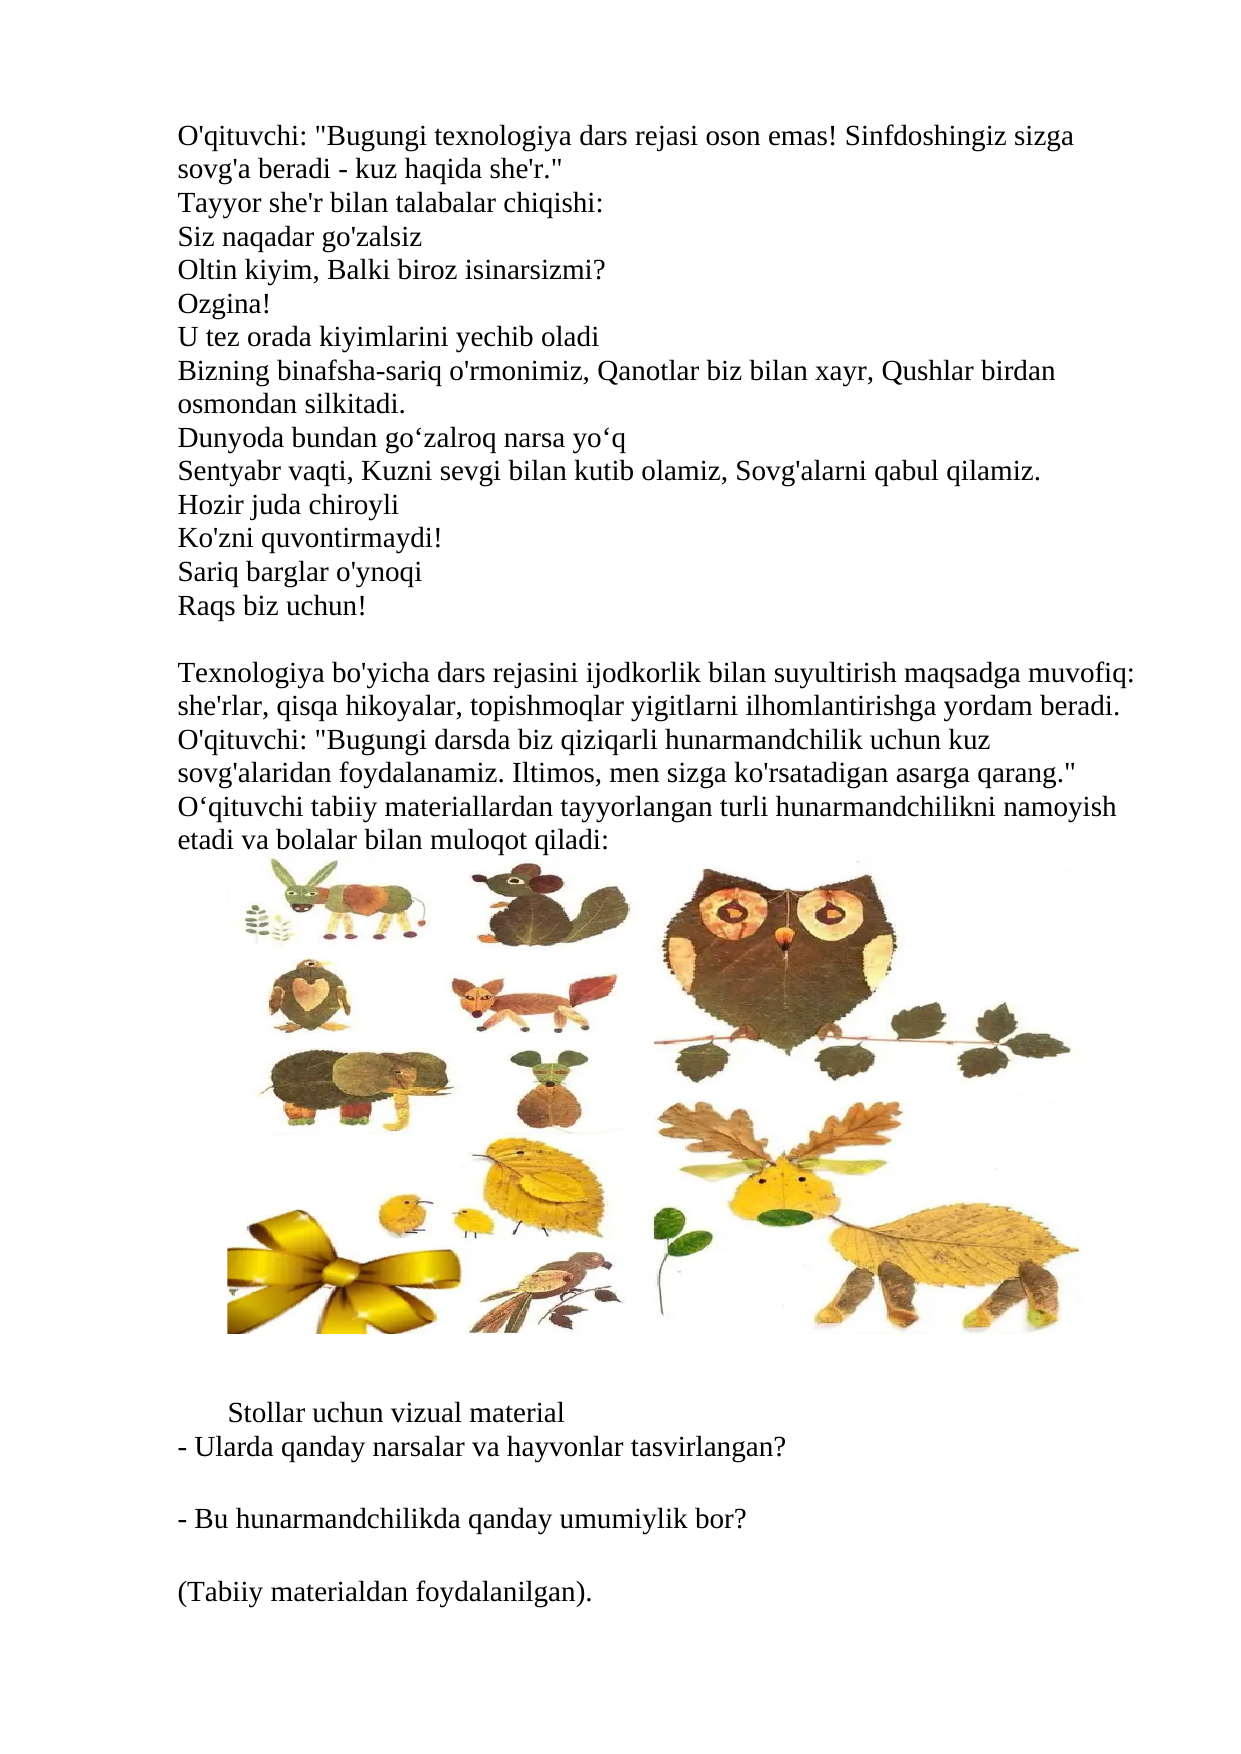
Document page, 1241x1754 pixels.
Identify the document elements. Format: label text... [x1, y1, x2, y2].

text - Bu hunarmandchilikda qanday umumiylik bor? [177, 1502, 1152, 1535]
text Oʻqituvchi tabiiy materiallardan tayyorlangan turli hunarmandchilikni namoyish etadi va bolalar bilan muloqot qiladi: [177, 789, 1152, 856]
text Ko'zni quvontirmaydi! [177, 521, 1152, 554]
text - Ularda qanday narsalar va hayvonlar tasvirlangan? [177, 1429, 1152, 1462]
text Dunyoda bundan goʻzalroq narsa yoʻq [177, 420, 1152, 453]
text Ozgina! [177, 286, 1152, 319]
text Oltin kiyim, Balki biroz isinarsizmi? [177, 252, 1152, 286]
text U tez orada kiyimlarini yechib oladi [177, 319, 1152, 353]
text Bizning binafsha-sariq o'rmonimiz, Qanotlar biz bilan xayr, Qushlar birdan osmondan silkitadi. [177, 353, 1152, 420]
text Stollar uchun vizual material [177, 1373, 1152, 1429]
text Sentyabr vaqti, Kuzni sevgi bilan kutib olamiz, Sovg'alarni qabul qilamiz. [177, 453, 1152, 487]
text O'qituvchi: "Bugungi texnologiya dars rejasi oson emas! Sinfdoshingiz sizga sovg'a beradi - kuz haqida she'r." [177, 118, 1152, 185]
text O'qituvchi: "Bugungi darsda biz qiziqarli hunarmandchilik uchun kuz sovg'alaridan foydalanamiz. Iltimos, men sizga ko'rsatadigan asarga qarang." [177, 722, 1152, 789]
text Tayyor she'r bilan talabalar chiqishi: [177, 185, 1152, 219]
picture [227, 856, 1082, 1334]
text (Tabiiy materialdan foydalanilgan). [177, 1574, 1152, 1608]
text Sariq barglar o'ynoqi [177, 554, 1152, 588]
text Hozir juda chiroyli [177, 487, 1152, 521]
text Texnologiya bo'yicha dars rejasini ijodkorlik bilan suyultirish maqsadga muvofiq: she'rlar, qisqa hikoyalar, topishmoqlar yigitlarni ilhomlantirishga yordam beradi. [177, 655, 1152, 722]
text Raqs biz uchun! [177, 588, 1152, 621]
text Siz naqadar go'zalsiz [177, 219, 1152, 252]
